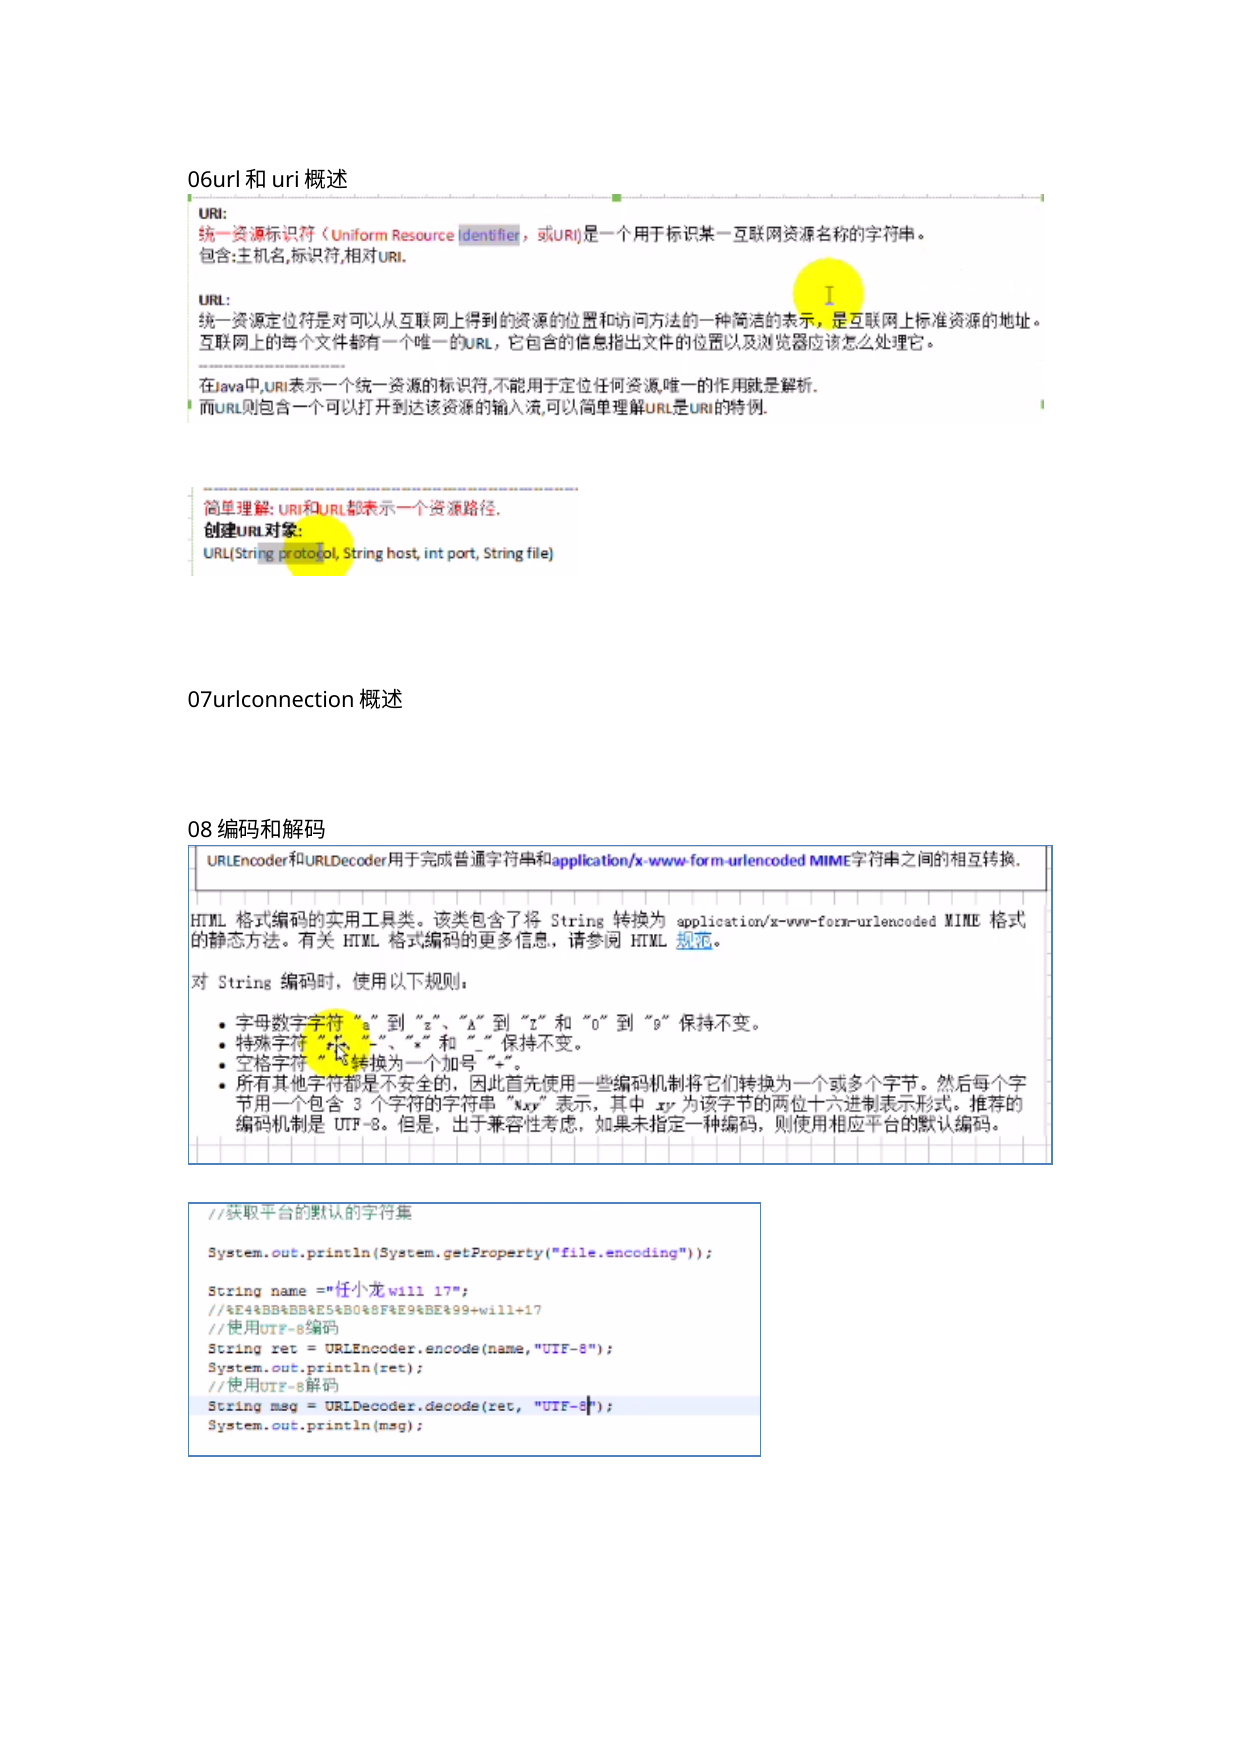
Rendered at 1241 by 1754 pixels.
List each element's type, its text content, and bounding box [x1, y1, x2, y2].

picture [189, 846, 1051, 1163]
picture [189, 1204, 760, 1455]
text 06url和uri概述 [187, 162, 1053, 194]
text 08编码和解码 [187, 812, 1053, 844]
text 07urlconnection概述 [187, 682, 1053, 714]
picture [187, 487, 579, 576]
picture [187, 194, 1044, 423]
